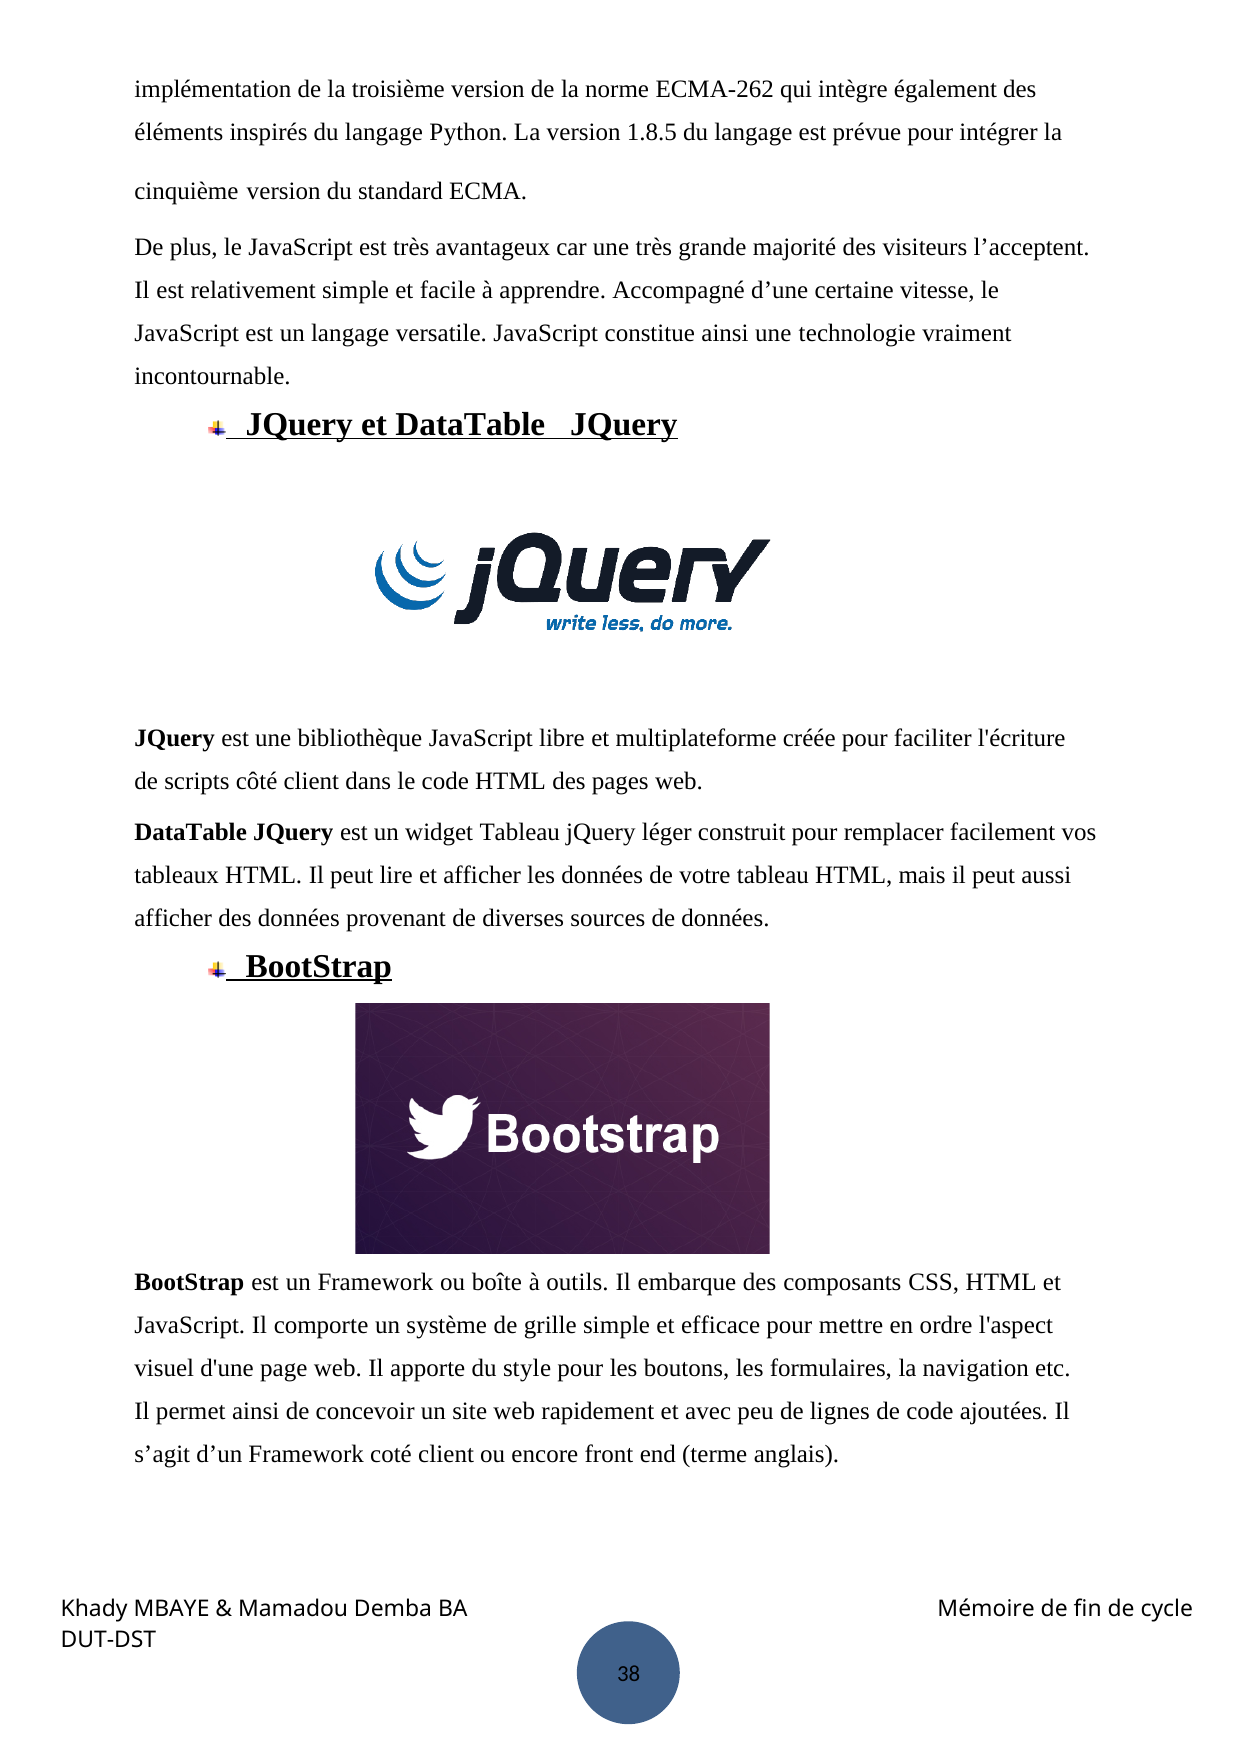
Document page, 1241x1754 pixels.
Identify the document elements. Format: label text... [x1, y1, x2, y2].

text De plus, le JavaScript est très avantageux car une très grande majorité des visiteurs l’acceptent. Il est relativement simple et facile à apprendre. Accompagné d’une certaine vitesse, le JavaScript est un langage versatile. JavaScript constitue ainsi une technologie vraiment incontournable. [134, 232, 1102, 390]
text BootStrap est un Framework ou boîte à outils. Il embarque des composants CSS, HTML et JavaScript. Il comporte un système de grille simple et efficace pour mettre en ordre l'aspect visuel d'une page web. Il apporte du style pour les boutons, les formulaires, la navigation etc. Il permet ainsi de concevoir un site web rapidement et avec peu de lignes de code ajoutées. Il s’agit d’un Framework coté client ou encore front end (terme anglais). [134, 1267, 1090, 1468]
picture [208, 960, 226, 978]
list BootStrap [208, 946, 1196, 985]
picture [355, 1003, 770, 1254]
picture [208, 419, 226, 436]
list JQuery et DataTable JQuery [208, 404, 1196, 443]
text JQuery est une bibliothèque JavaScript libre et multiplateforme créée pour faciliter l'écriture de scripts côté client dans le code HTML des pages web. [134, 723, 1102, 795]
text DataTable JQuery est un widget Tableau jQuery léger construit pour remplacer facilement vos tableaux HTML. Il peut lire et afficher les données de votre tableau HTML, mais il peut aussi afficher des données provenant de diverses sources de données. [134, 817, 1102, 932]
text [134, 74, 1102, 205]
picture [355, 461, 790, 703]
